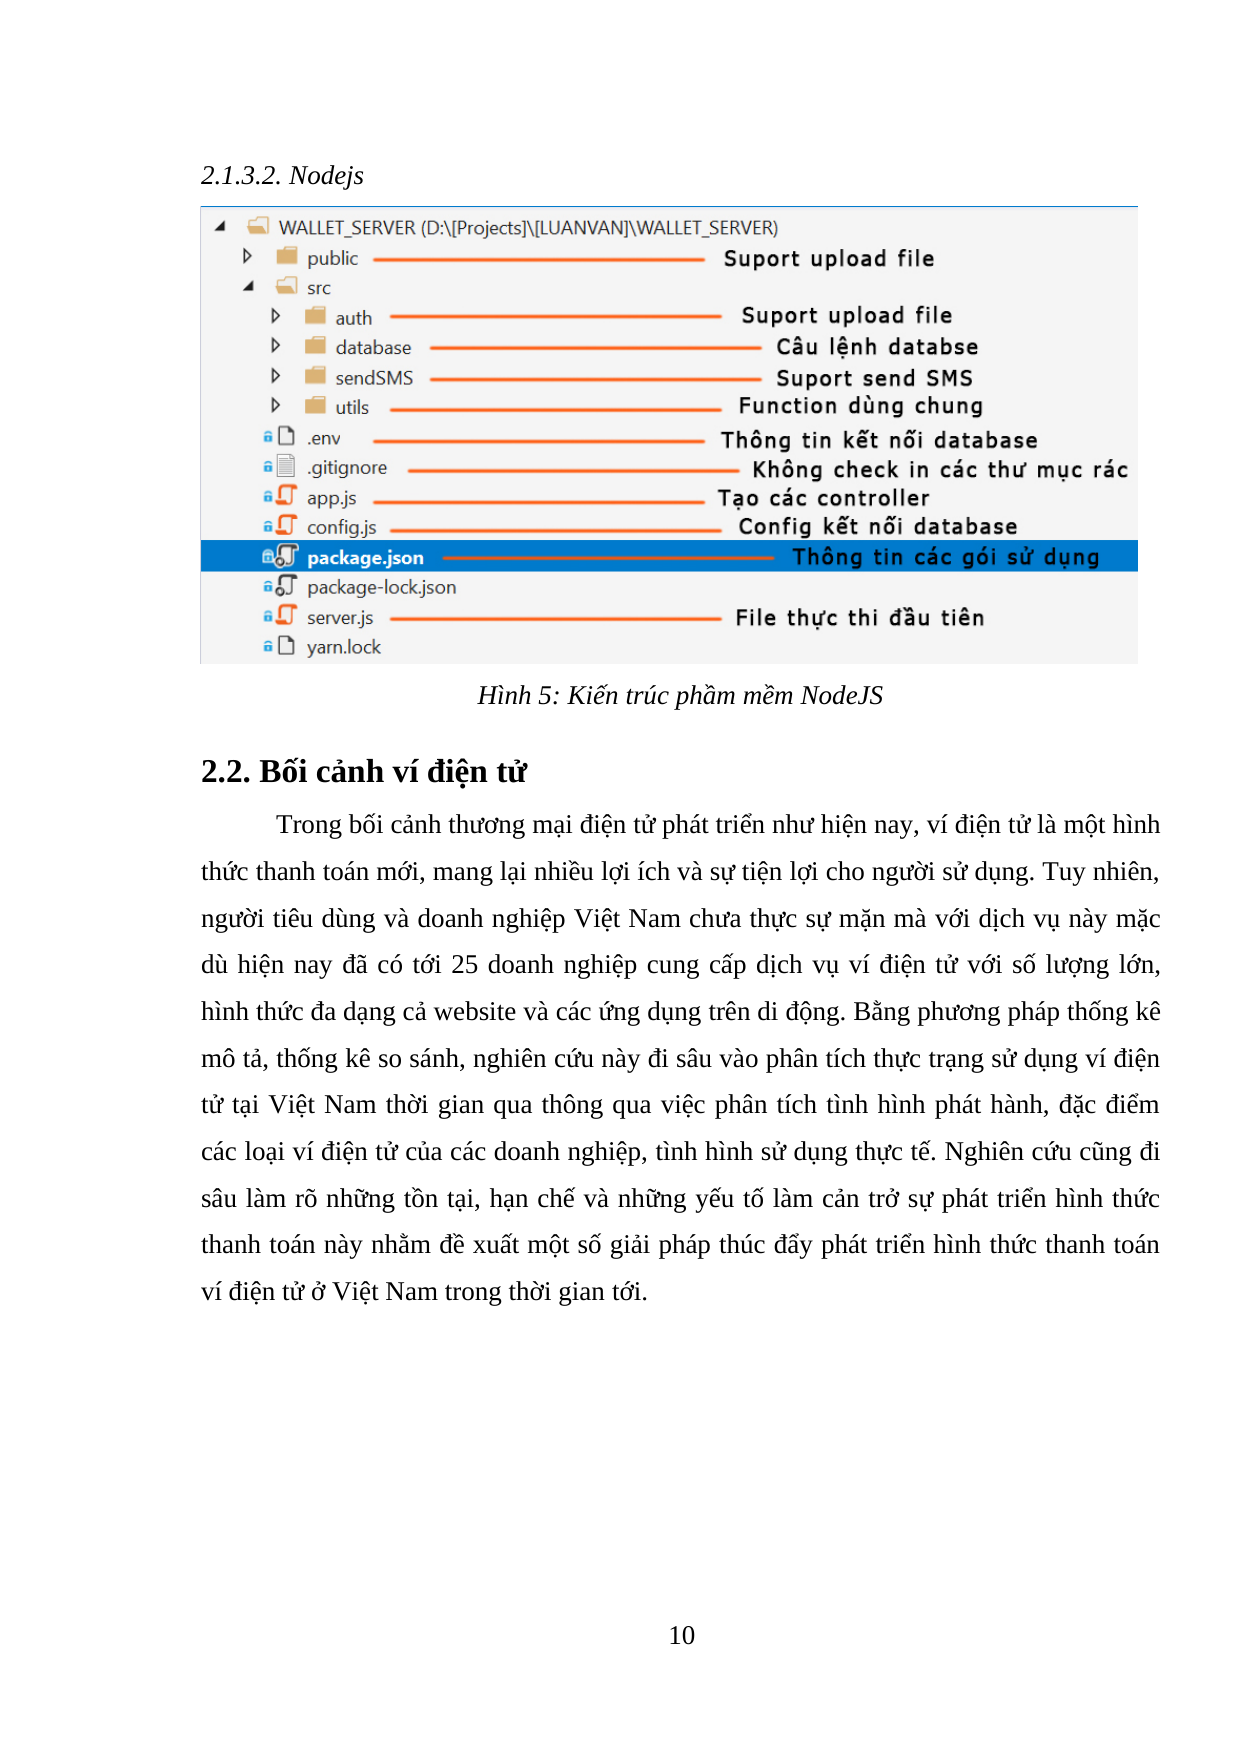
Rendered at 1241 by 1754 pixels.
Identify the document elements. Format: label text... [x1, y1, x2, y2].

subtitle Bối cảnh ví điện tử [201, 751, 1162, 789]
text Trong bối cảnh thương mại điện tử phát triển như hiện nay, ví điện tử là một hình thức thanh toán mới, mang lại nhiều lợi ích và sự tiện lợi cho người sử dụng. Tuy nhiên, người tiêu dùng và doanh nghiệp Việt Nam chưa thực sự mặn mà với dịch vụ này mặc dù hiện nay đã có tới 25 doanh nghiệp cung cấp dịch vụ ví điện tử với số lượng lớn, hình thức đa dạng cả website và các ứng dụng trên di động. Bằng phương pháp thống kê mô tả, thống kê so sánh, nghiên cứu này đi sâu vào phân tích thực trạng sử dụng ví điện tử tại Việt Nam thời gian qua thông qua việc phân tích tình hình phát hành, đặc điểm các loại ví điện tử của các doanh nghiệp, tình hình sử dụng thực tế. Nghiên cứu cũng đi sâu làm rõ những tồn tại, hạn chế và những yếu tố làm cản trở sự phát triển hình thức thanh toán này nhằm đề xuất một số giải pháp thúc đẩy phát triển hình thức thanh toán ví điện tử ở Việt Nam trong thời gian tới. [201, 808, 1162, 1306]
subtitle Nodejs [201, 159, 1162, 191]
picture [200, 206, 1138, 664]
